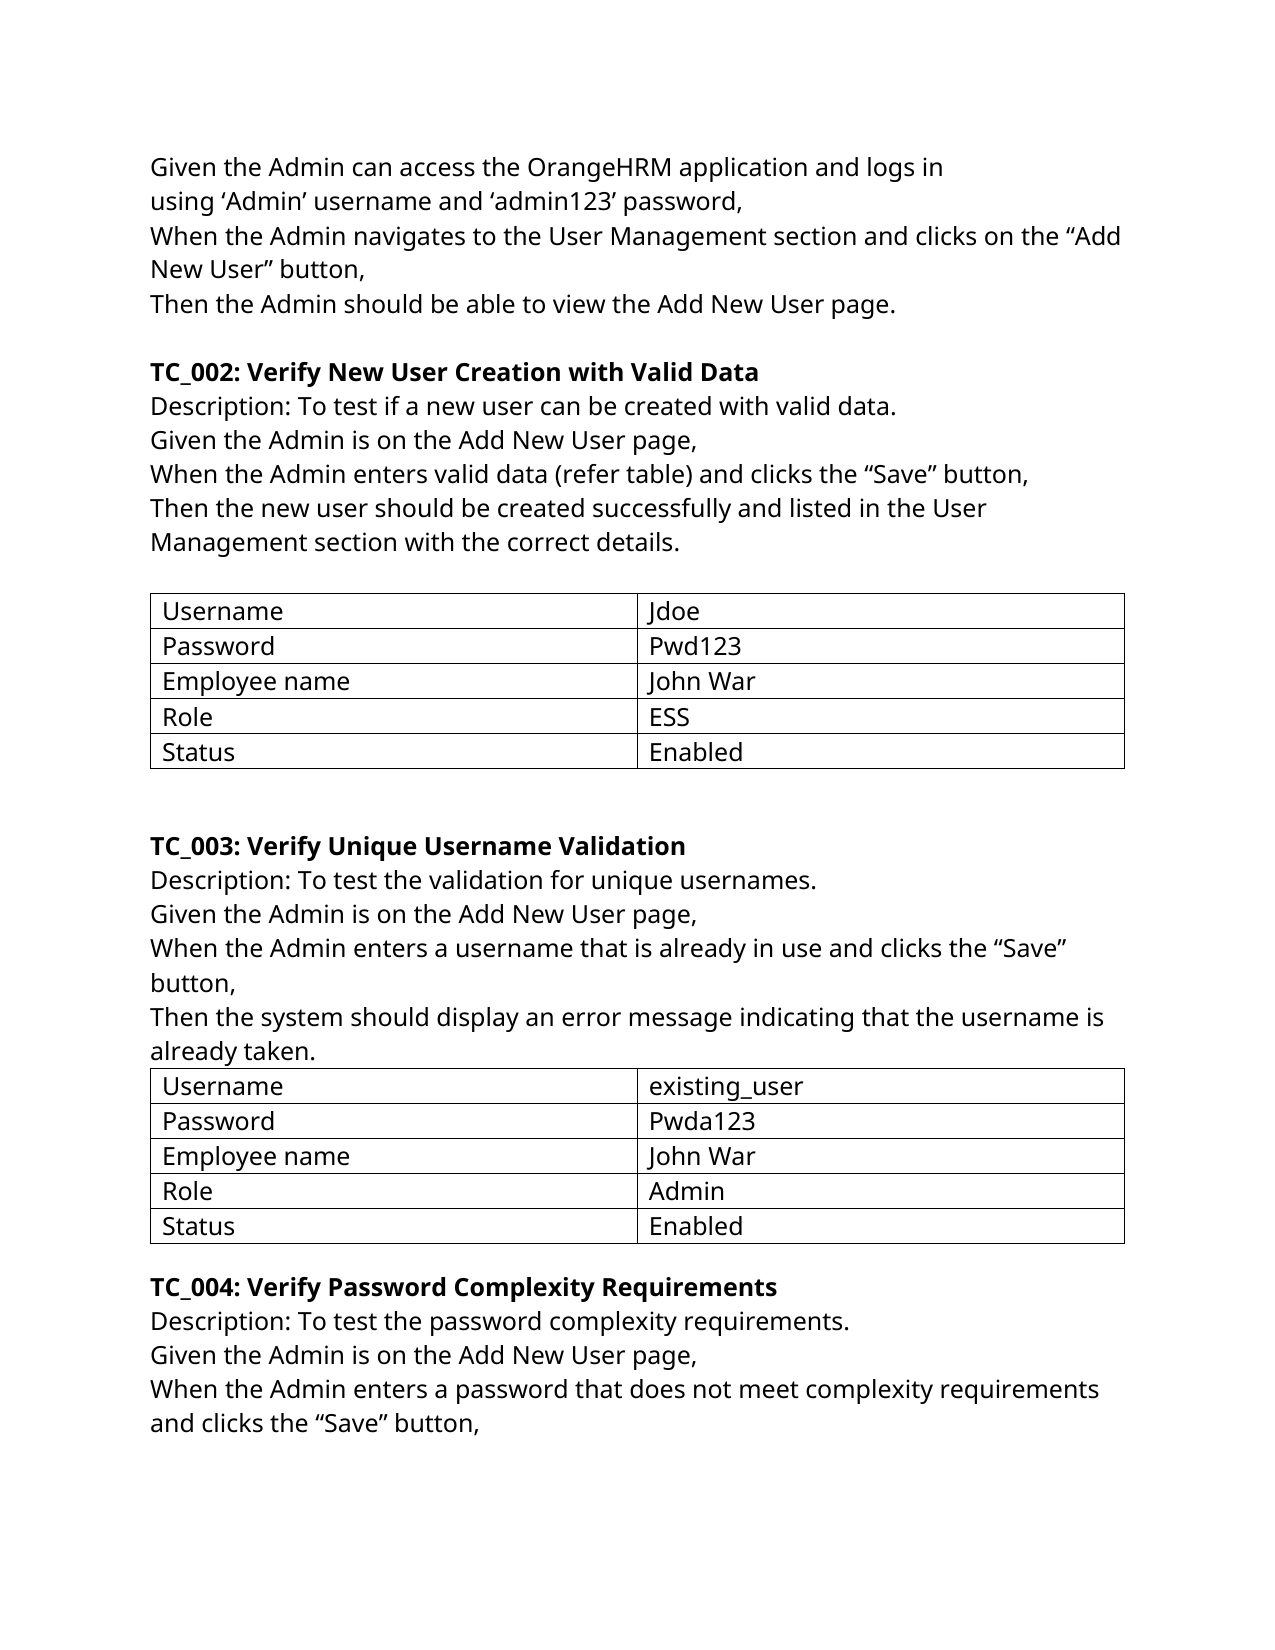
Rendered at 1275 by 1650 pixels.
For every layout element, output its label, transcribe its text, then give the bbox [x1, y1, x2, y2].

table_header existing_user [638, 1069, 1124, 1102]
table_cell Employee name [151, 1139, 637, 1173]
text Description: To test if a new user can be created with valid data. [150, 388, 1125, 422]
text Description: To test the validation for unique usernames. [150, 863, 1125, 897]
text Given the Admin is on the Add New User page, When the Admin enters a username that is already in use and clicks the “Save” button, Then the system should display an error message indicating that the username is already taken. [150, 897, 1125, 1067]
text Given the Admin can access the OrangeHRM application and logs in using ‘Admin’ username and ‘admin123’ password, When the Admin navigates to the User Management section and clicks on the “Add New User” button, Then the Admin should be able to view the Add New User page. [150, 150, 1125, 320]
text TC_003: Verify Unique Username Validation [150, 829, 1125, 863]
table_cell Password [151, 1104, 637, 1138]
text Description: To test the password complexity requirements. [150, 1303, 1125, 1338]
table_cell ESS [638, 699, 1124, 733]
table_cell John War [638, 1139, 1124, 1173]
table_header Username [151, 1069, 637, 1102]
table_cell Status [151, 734, 637, 768]
table_cell Pwd123 [638, 629, 1124, 663]
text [150, 1338, 1125, 1440]
table_header Username [151, 594, 637, 628]
table_cell Password [151, 629, 637, 663]
text TC_002: Verify New User Creation with Valid Data [150, 354, 1125, 388]
table_cell Enabled [638, 1209, 1124, 1243]
table_cell Role [151, 699, 637, 733]
table_cell Role [151, 1174, 637, 1208]
table_cell Admin [638, 1174, 1124, 1208]
table_cell John War [638, 664, 1124, 698]
table_cell Status [151, 1209, 637, 1243]
table_cell Employee name [151, 664, 637, 698]
table_header Jdoe [638, 594, 1124, 628]
text Given the Admin is on the Add New User page, When the Admin enters valid data (refer table) and clicks the “Save” button, Then the new user should be created successfully and listed in the User Management section with the correct details. [150, 422, 1125, 559]
table_cell Pwda123 [638, 1104, 1124, 1138]
table_cell Enabled [638, 734, 1124, 768]
text TC_004: Verify Password Complexity Requirements [150, 1269, 1125, 1303]
